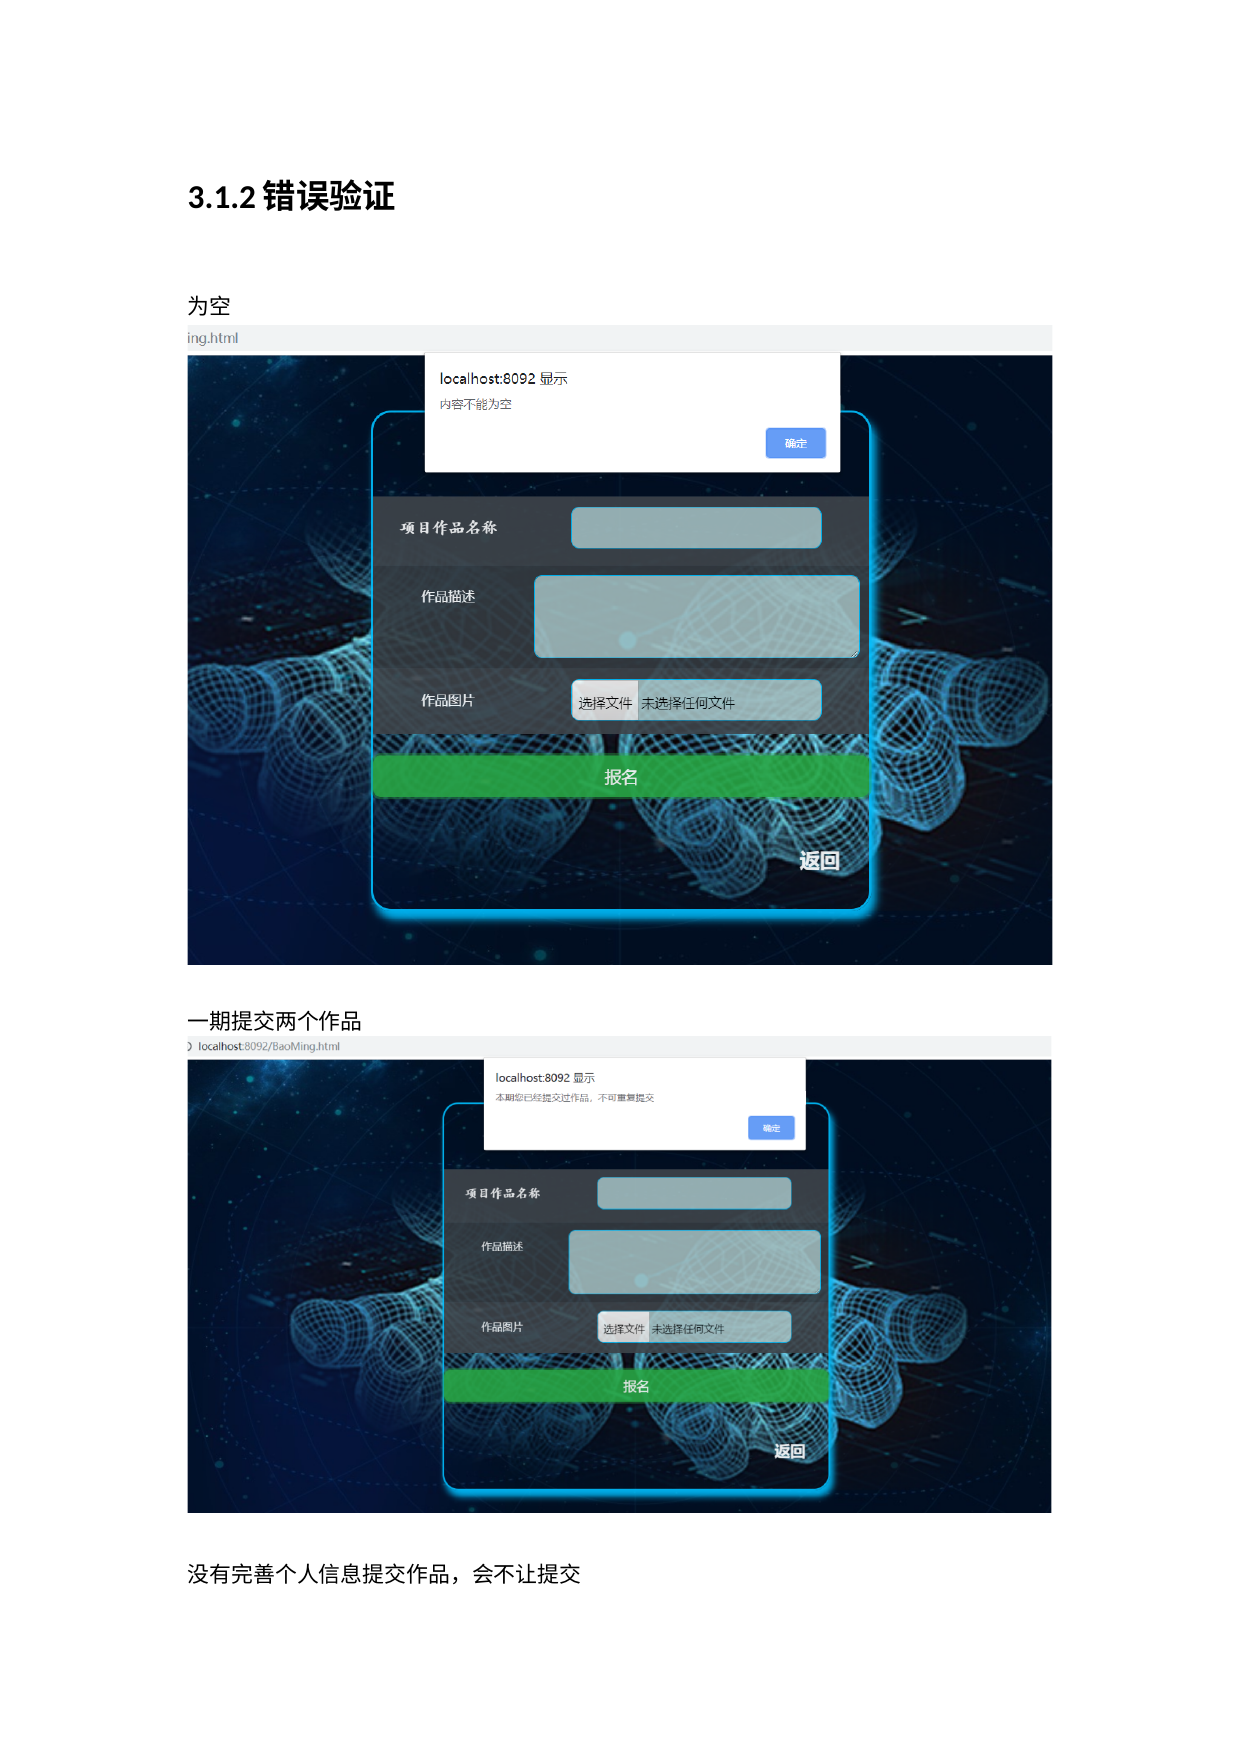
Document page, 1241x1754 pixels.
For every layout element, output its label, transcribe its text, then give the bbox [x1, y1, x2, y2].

text 为空 [187, 289, 1053, 321]
picture [187, 1036, 1052, 1513]
text 一期提交两个作品 [187, 1004, 1053, 1036]
subtitle 3.1.2错误验证 [187, 162, 1053, 227]
picture [187, 321, 1053, 965]
text 没有完善个人信息提交作品，会不让提交 [187, 1556, 1053, 1589]
